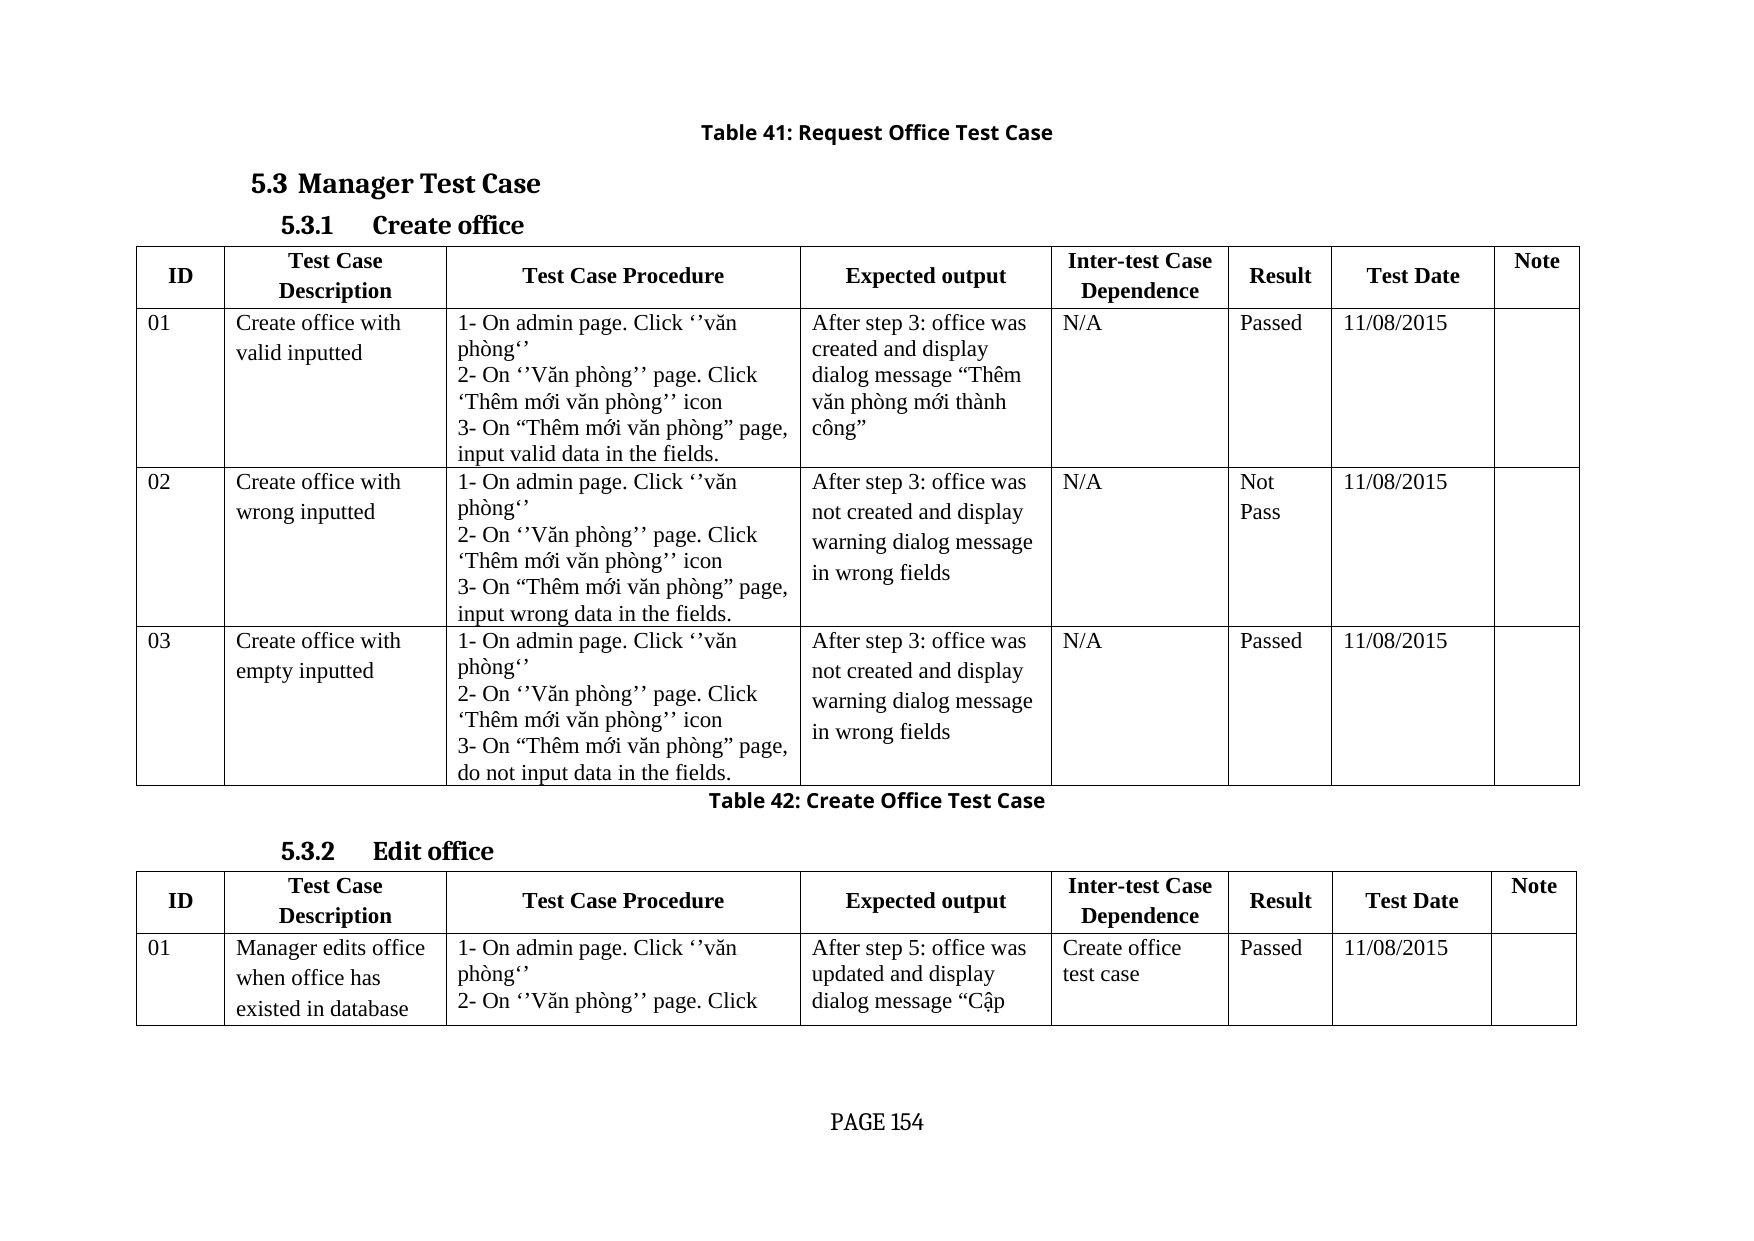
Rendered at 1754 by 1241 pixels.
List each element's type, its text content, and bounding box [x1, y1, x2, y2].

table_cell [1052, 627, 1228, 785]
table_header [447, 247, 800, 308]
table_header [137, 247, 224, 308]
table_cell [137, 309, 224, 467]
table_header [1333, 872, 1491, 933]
subtitle Manager Test Case [251, 167, 1606, 201]
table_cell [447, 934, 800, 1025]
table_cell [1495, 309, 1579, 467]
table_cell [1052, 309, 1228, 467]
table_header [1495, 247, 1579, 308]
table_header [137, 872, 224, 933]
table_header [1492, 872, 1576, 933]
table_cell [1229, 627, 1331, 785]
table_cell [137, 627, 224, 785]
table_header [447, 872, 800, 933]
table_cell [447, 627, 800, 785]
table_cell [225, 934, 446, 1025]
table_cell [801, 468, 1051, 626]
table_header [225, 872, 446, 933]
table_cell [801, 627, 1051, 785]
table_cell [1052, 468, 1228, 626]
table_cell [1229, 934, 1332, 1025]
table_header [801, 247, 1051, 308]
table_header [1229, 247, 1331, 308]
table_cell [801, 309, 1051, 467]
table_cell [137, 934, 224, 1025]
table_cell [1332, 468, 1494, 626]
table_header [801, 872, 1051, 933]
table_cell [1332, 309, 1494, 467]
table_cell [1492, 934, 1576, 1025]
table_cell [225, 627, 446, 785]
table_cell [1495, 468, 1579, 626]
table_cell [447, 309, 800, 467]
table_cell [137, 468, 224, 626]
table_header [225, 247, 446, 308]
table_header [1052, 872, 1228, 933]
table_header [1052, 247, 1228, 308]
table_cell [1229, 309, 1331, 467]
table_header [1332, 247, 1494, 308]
subtitle Create office [281, 210, 1606, 241]
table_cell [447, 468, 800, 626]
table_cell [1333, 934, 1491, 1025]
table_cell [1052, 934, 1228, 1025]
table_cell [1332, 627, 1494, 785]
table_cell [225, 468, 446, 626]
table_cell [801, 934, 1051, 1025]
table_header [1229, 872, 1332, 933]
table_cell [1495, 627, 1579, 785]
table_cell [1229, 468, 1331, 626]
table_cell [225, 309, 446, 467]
subtitle Edit office [281, 836, 1606, 867]
